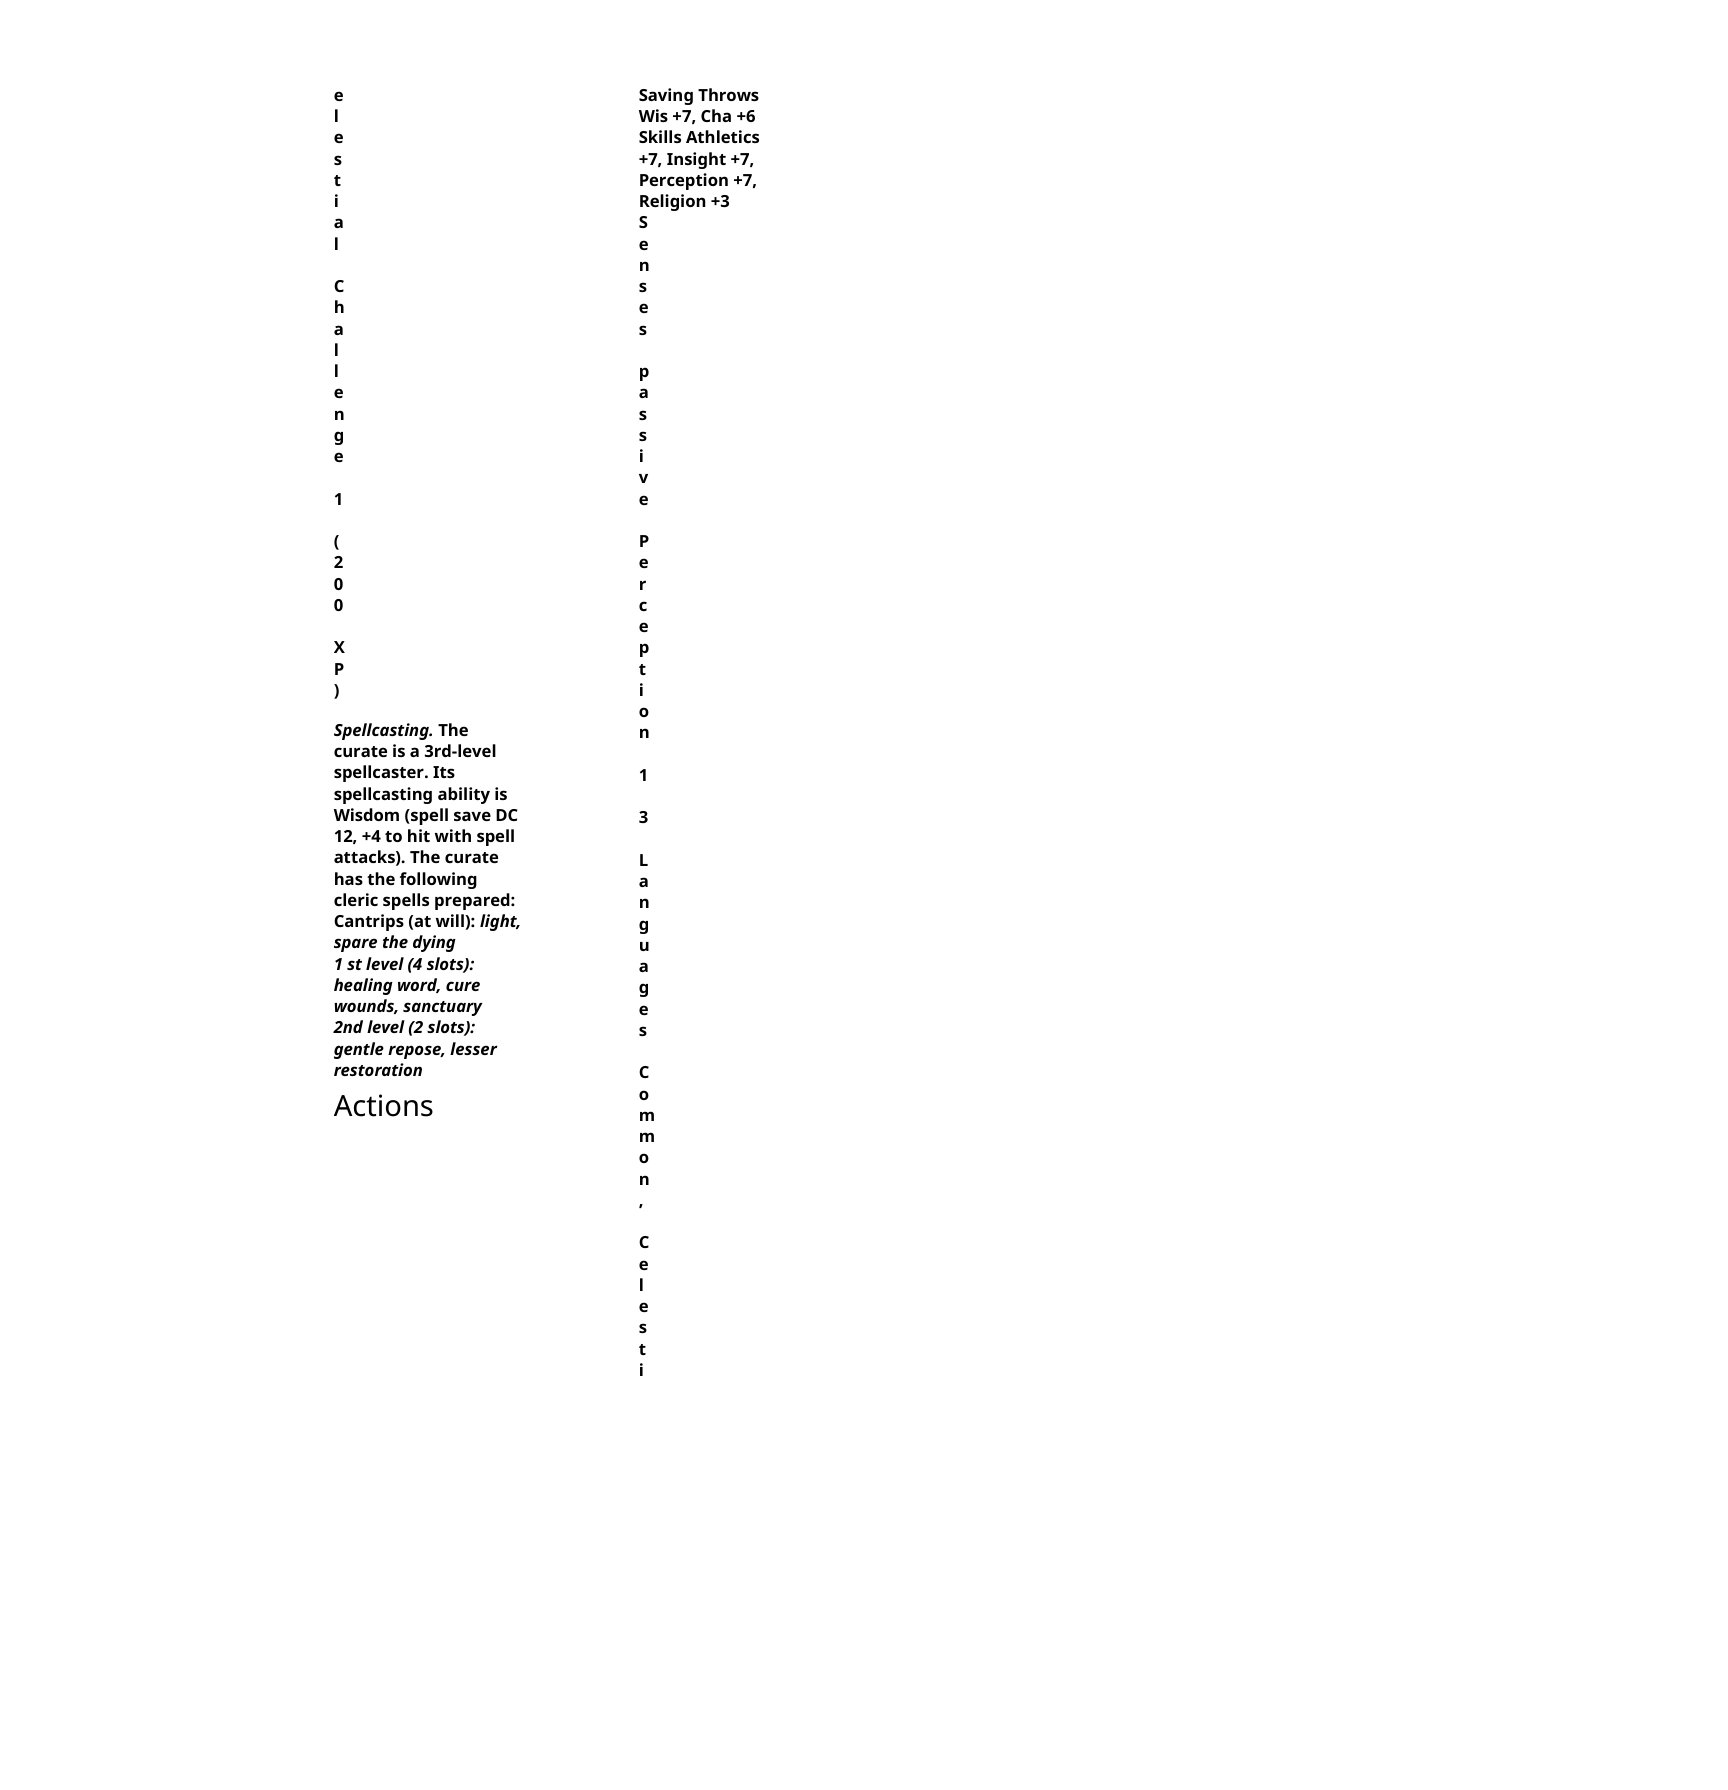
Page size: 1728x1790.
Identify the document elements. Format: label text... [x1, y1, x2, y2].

text 1 st level (4 slots): healing word, cure wounds, sanctuary [333, 953, 524, 1017]
text Actions [333, 1093, 524, 1122]
text Spellcasting. The curate is a 3rd-level spellcaster. Its spellcasting ability is Wisdom (spell save DC 12, +4 to hit with spell attacks). The curate has the following cleric spells prepared: Cantrips (at will): light, spare the dying [333, 719, 524, 953]
text Saving Throws Wis +7, Cha +6 Skills Athletics +7, Insight +7, Perception +7, Religion +3 [638, 84, 773, 212]
text 2nd level (2 slots): gentle repose, lesser restoration [333, 1017, 524, 1081]
